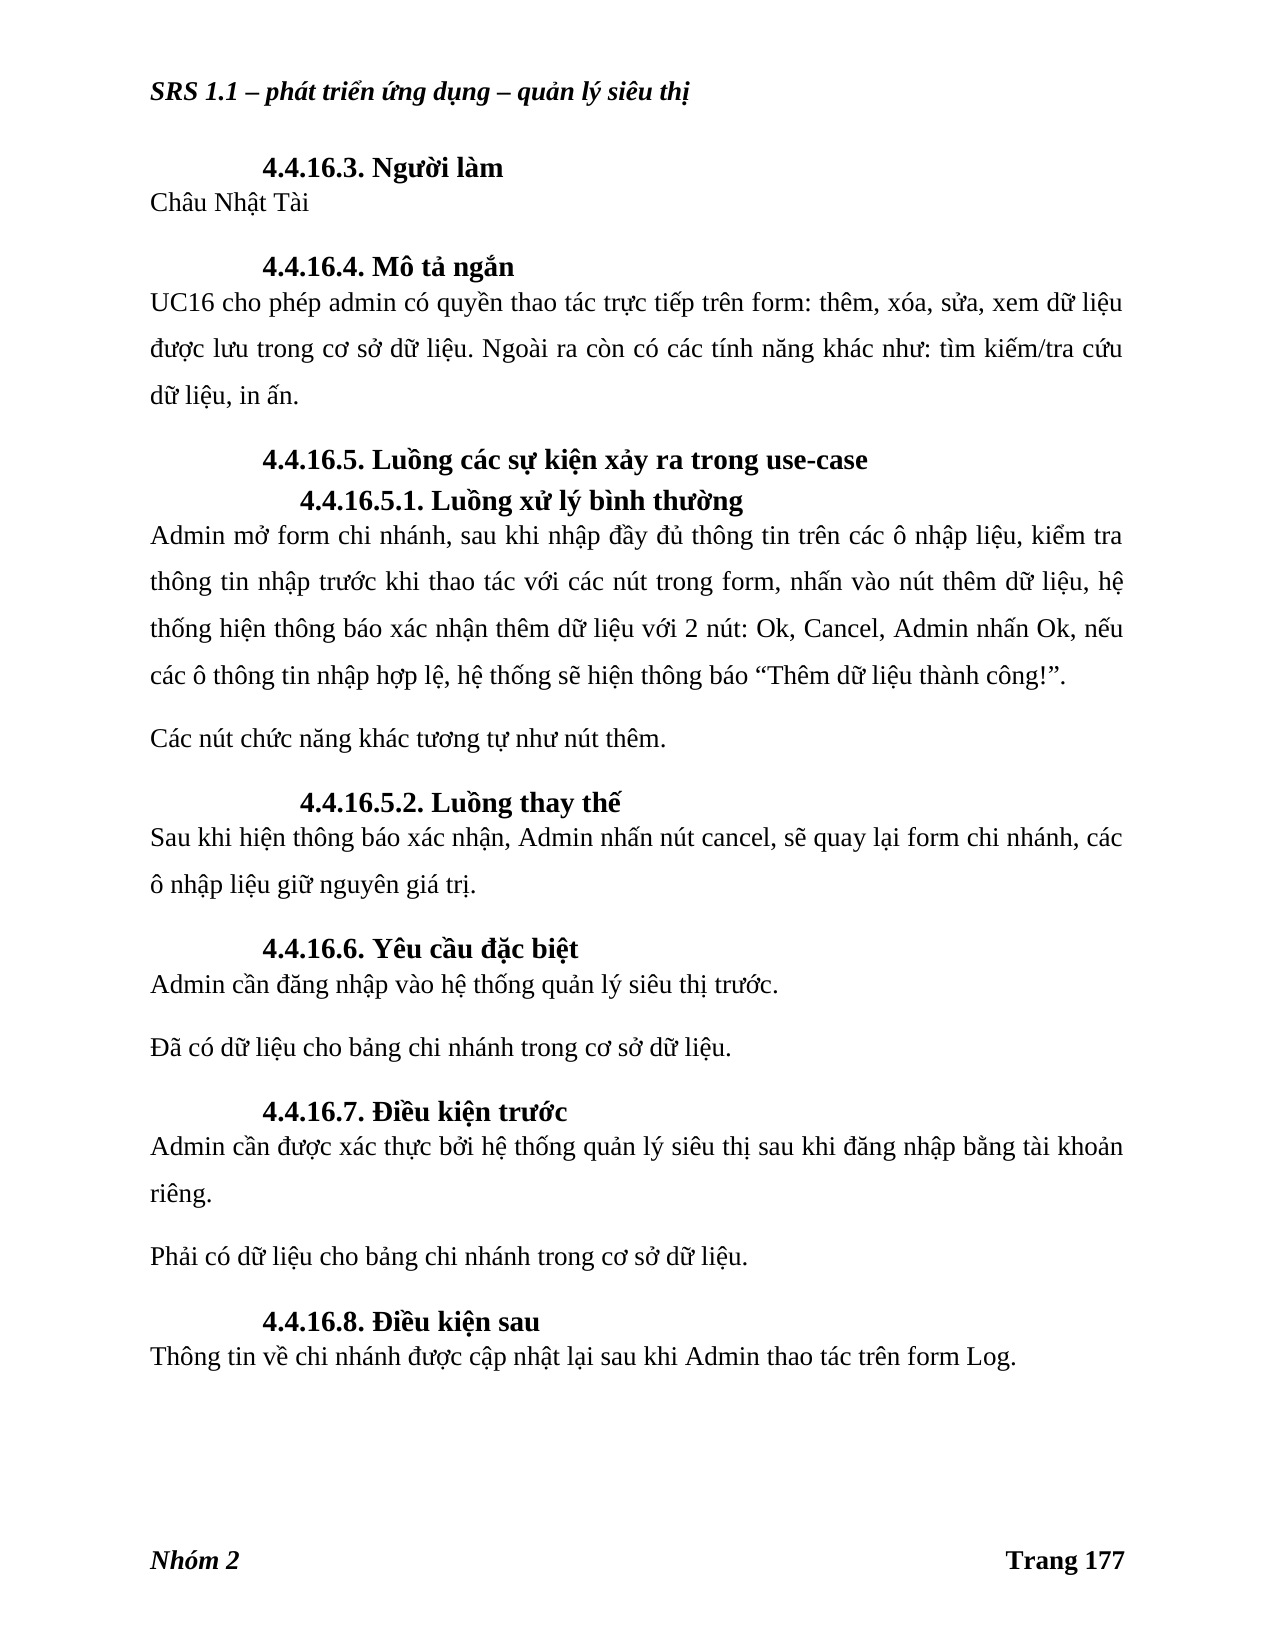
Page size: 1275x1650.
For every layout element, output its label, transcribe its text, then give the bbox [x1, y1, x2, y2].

subtitle Luồng các sự kiện xảy ra trong use-case [262, 442, 1125, 476]
subtitle Người làm [262, 150, 1125, 183]
subtitle Mô tả ngắn [262, 249, 1125, 283]
text Admin cần đăng nhập vào hệ thống quản lý siêu thị trước. [150, 968, 1125, 999]
text Thông tin về chi nhánh được cập nhật lại sau khi Admin thao tác trên form Log. [150, 1340, 1125, 1371]
subtitle Điều kiện trước [262, 1094, 1125, 1128]
text Sau khi hiện thông báo xác nhận, Admin nhấn nút cancel, sẽ quay lại form chi nhánh, các ô nhập liệu giữ nguyên giá trị. [150, 822, 1125, 899]
subtitle Luồng thay thế [300, 785, 1125, 819]
subtitle Điều kiện sau [262, 1304, 1125, 1337]
text Admin cần được xác thực bởi hệ thống quản lý siêu thị sau khi đăng nhập bằng tài khoản riêng. [150, 1131, 1125, 1208]
text Phải có dữ liệu cho bảng chi nhánh trong cơ sở dữ liệu. [150, 1241, 1125, 1272]
text Châu Nhật Tài [150, 186, 1125, 217]
subtitle Luồng xử lý bình thường [300, 483, 1125, 516]
subtitle Yêu cầu đặc biệt [262, 932, 1125, 965]
text Các nút chức năng khác tương tự như nút thêm. [150, 722, 1125, 753]
text Admin mở form chi nhánh, sau khi nhập đầy đủ thông tin trên các ô nhập liệu, kiểm tra thông tin nhập trước khi thao tác với các nút trong form, nhấn vào nút thêm dữ liệu, hệ thống hiện thông báo xác nhận thêm dữ liệu với 2 nút: Ok, Cancel, Admin nhấn Ok, nếu các ô thông tin nhập hợp lệ, hệ thống sẽ hiện thông báo “Thêm dữ liệu thành công!”. [150, 519, 1125, 690]
text Đã có dữ liệu cho bảng chi nhánh trong cơ sở dữ liệu. [150, 1031, 1125, 1062]
text UC16 cho phép admin có quyền thao tác trực tiếp trên form: thêm, xóa, sửa, xem dữ liệu được lưu trong cơ sở dữ liệu. Ngoài ra còn có các tính năng khác như: tìm kiếm/tra cứu dữ liệu, in ấn. [150, 286, 1125, 410]
